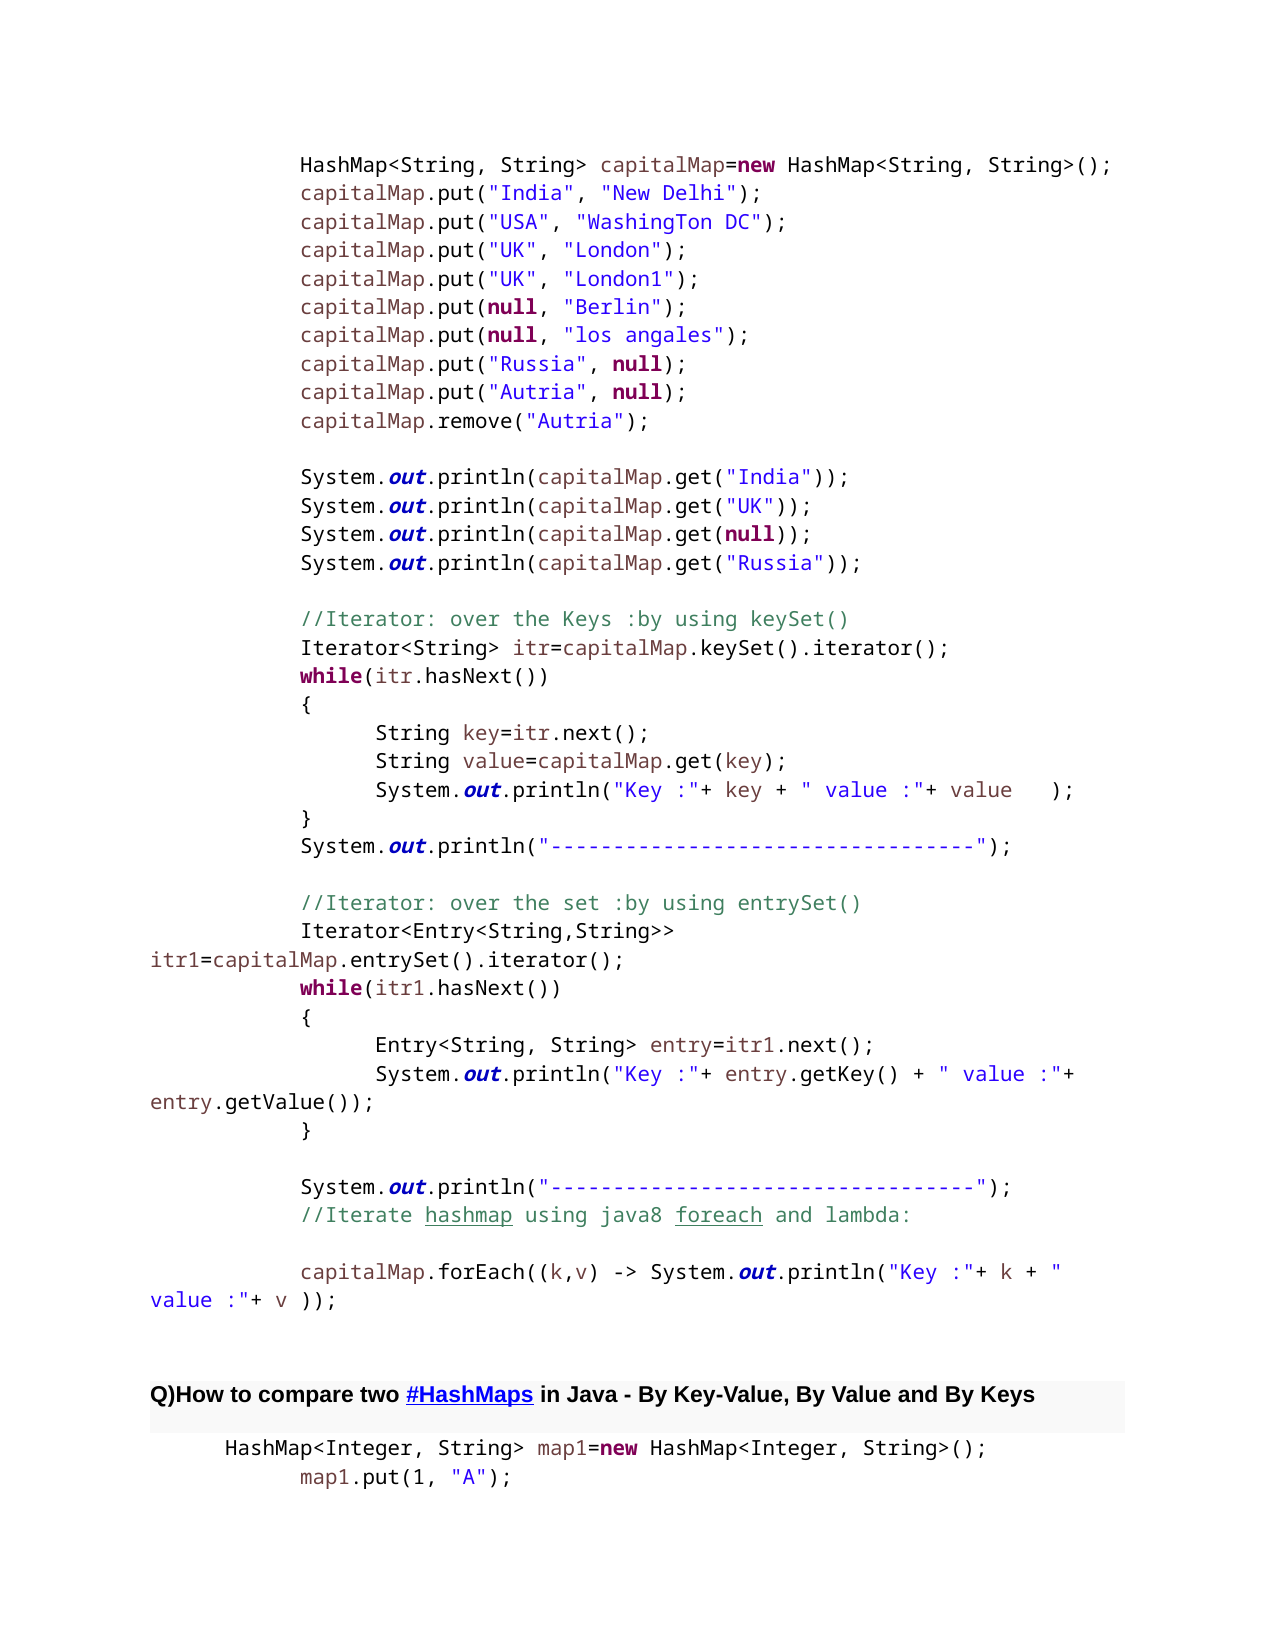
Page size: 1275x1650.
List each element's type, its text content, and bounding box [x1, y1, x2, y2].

text { [150, 689, 1125, 718]
text System.out.println(capitalMap.get("Russia")); [150, 548, 1125, 576]
text while(itr1.hasNext()) [150, 973, 1125, 1002]
text capitalMap.put("UK", "London1"); [150, 264, 1125, 292]
text { [150, 1002, 1125, 1030]
text HashMap<Integer, String> map1=new HashMap<Integer, String>(); [150, 1433, 1125, 1462]
text capitalMap.remove("Autria"); [150, 406, 1125, 434]
text //Iterator: over the set :by using entrySet() [150, 888, 1125, 917]
text System.out.println(capitalMap.get(null)); [150, 519, 1125, 548]
text capitalMap.put("USA", "WashingTon DC"); [150, 207, 1125, 235]
text HashMap<String, String> capitalMap=new HashMap<String, String>(); [150, 150, 1125, 178]
text System.out.println("Key :"+ key + " value :"+ value ); [150, 775, 1125, 803]
text Iterator<String> itr=capitalMap.keySet().iterator(); [150, 633, 1125, 661]
text //Iterate hashmap using java8 foreach and lambda: [150, 1201, 1125, 1229]
text System.out.println(capitalMap.get("UK")); [150, 491, 1125, 519]
text capitalMap.put("India", "New Delhi"); [150, 178, 1125, 207]
text while(itr.hasNext()) [150, 661, 1125, 689]
text } [150, 1116, 1125, 1144]
text System.out.println("Key :"+ entry.getKey() + " value :"+ entry.getValue()); [150, 1059, 1125, 1116]
text map1.put(1, "A"); [150, 1462, 1125, 1490]
text capitalMap.put(null, "los angales"); [150, 321, 1125, 349]
text Iterator<Entry<String,String>> itr1=capitalMap.entrySet().iterator(); [150, 917, 1125, 973]
text //Iterator: over the Keys :by using keySet() [150, 604, 1125, 633]
text capitalMap.forEach((k,v) -> System.out.println("Key :"+ k + " value :"+ v )); [150, 1257, 1125, 1314]
text System.out.println("----------------------------------"); [150, 832, 1125, 860]
text Entry<String, String> entry=itr1.next(); [150, 1030, 1125, 1059]
text capitalMap.put("Autria", null); [150, 377, 1125, 406]
text capitalMap.put("Russia", null); [150, 349, 1125, 377]
text String value=capitalMap.get(key); [150, 746, 1125, 775]
text System.out.println(capitalMap.get("India")); [150, 462, 1125, 491]
text String key=itr.next(); [150, 718, 1125, 746]
text capitalMap.put(null, "Berlin"); [150, 292, 1125, 321]
text } [150, 803, 1125, 832]
subtitle Q)How to compare two #HashMaps in Java - By Key-Value, By Value and By Keys [150, 1381, 1125, 1407]
text System.out.println("----------------------------------"); [150, 1172, 1125, 1201]
text capitalMap.put("UK", "London"); [150, 235, 1125, 264]
